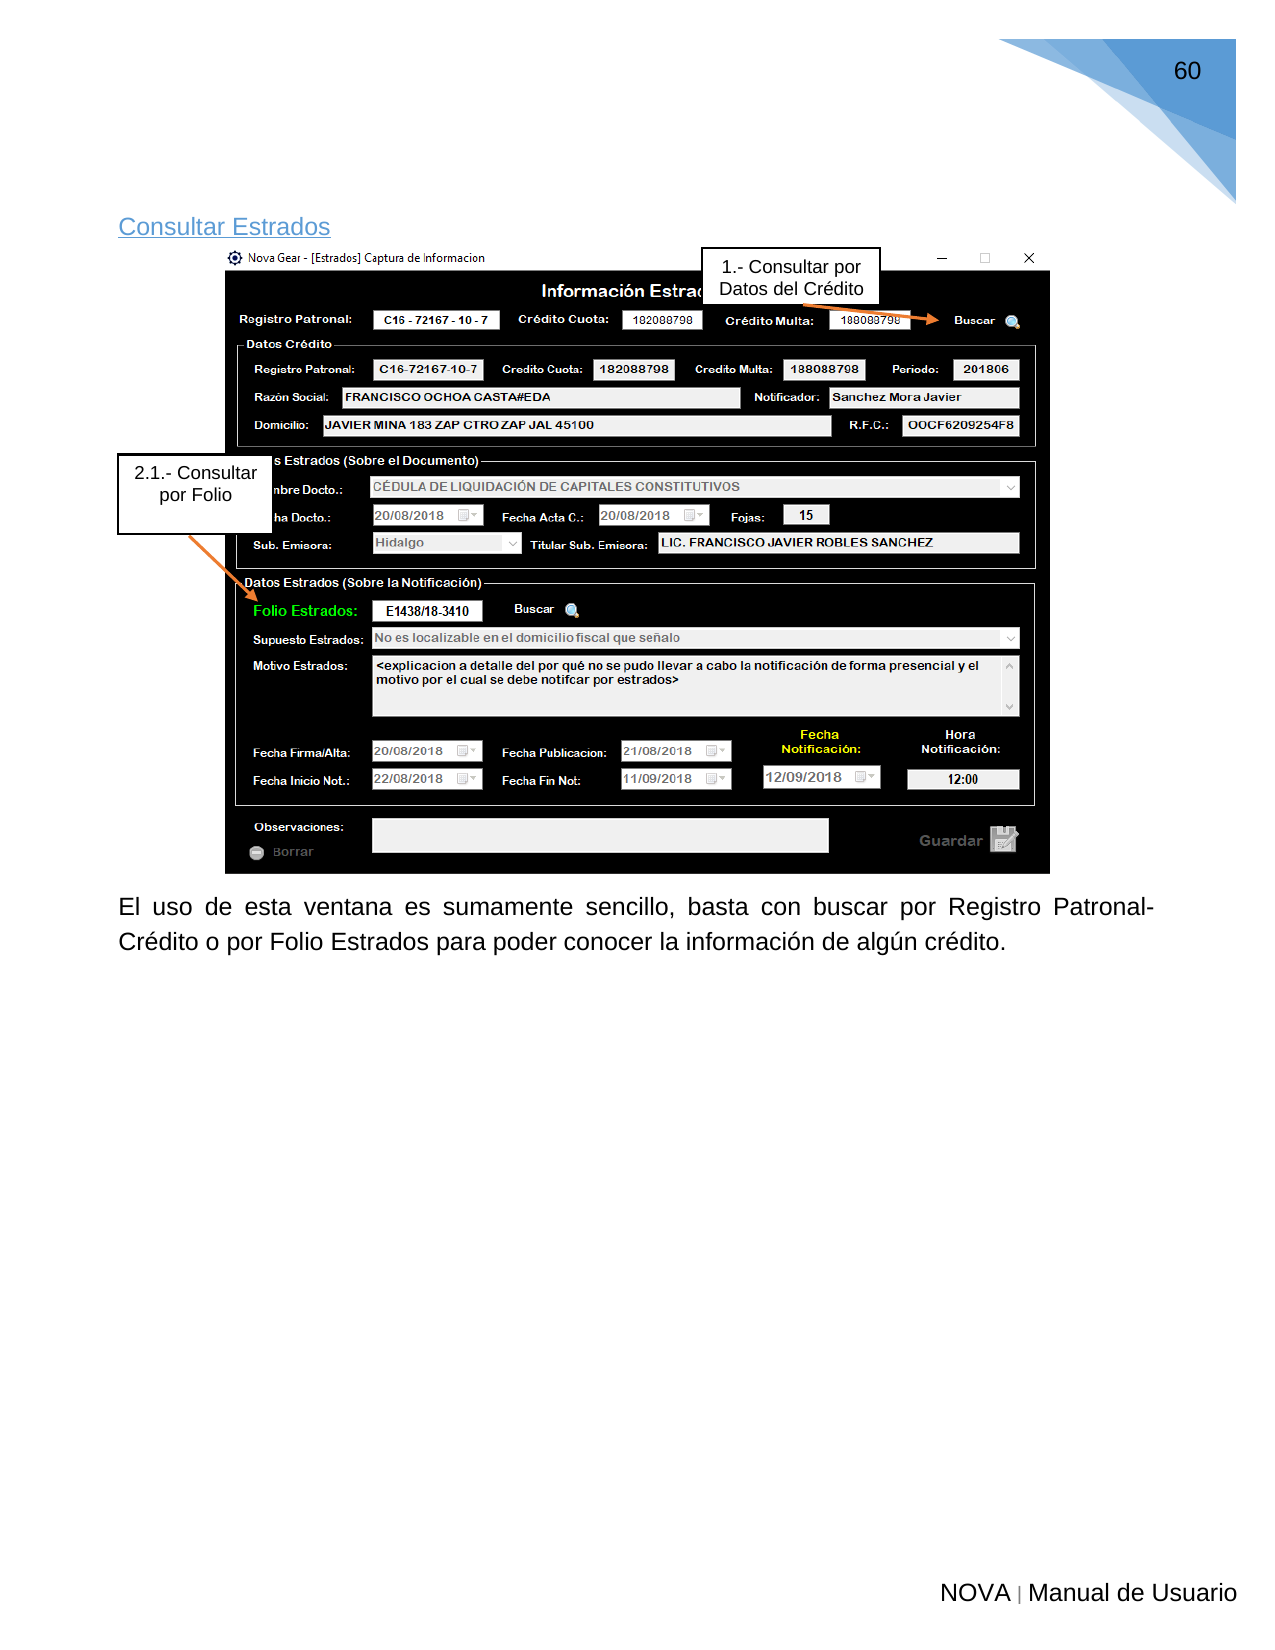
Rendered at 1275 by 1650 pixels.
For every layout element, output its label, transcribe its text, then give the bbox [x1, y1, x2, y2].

picture [225, 247, 1050, 874]
text El uso de esta ventana es sumamente sencillo, basta con buscar por Registro Patronal-Crédito o por Folio Estrados para poder conocer la información de algún crédito. [118, 892, 1157, 955]
subtitle Consultar Estrados [118, 212, 1157, 241]
picture [997, 39, 1236, 205]
